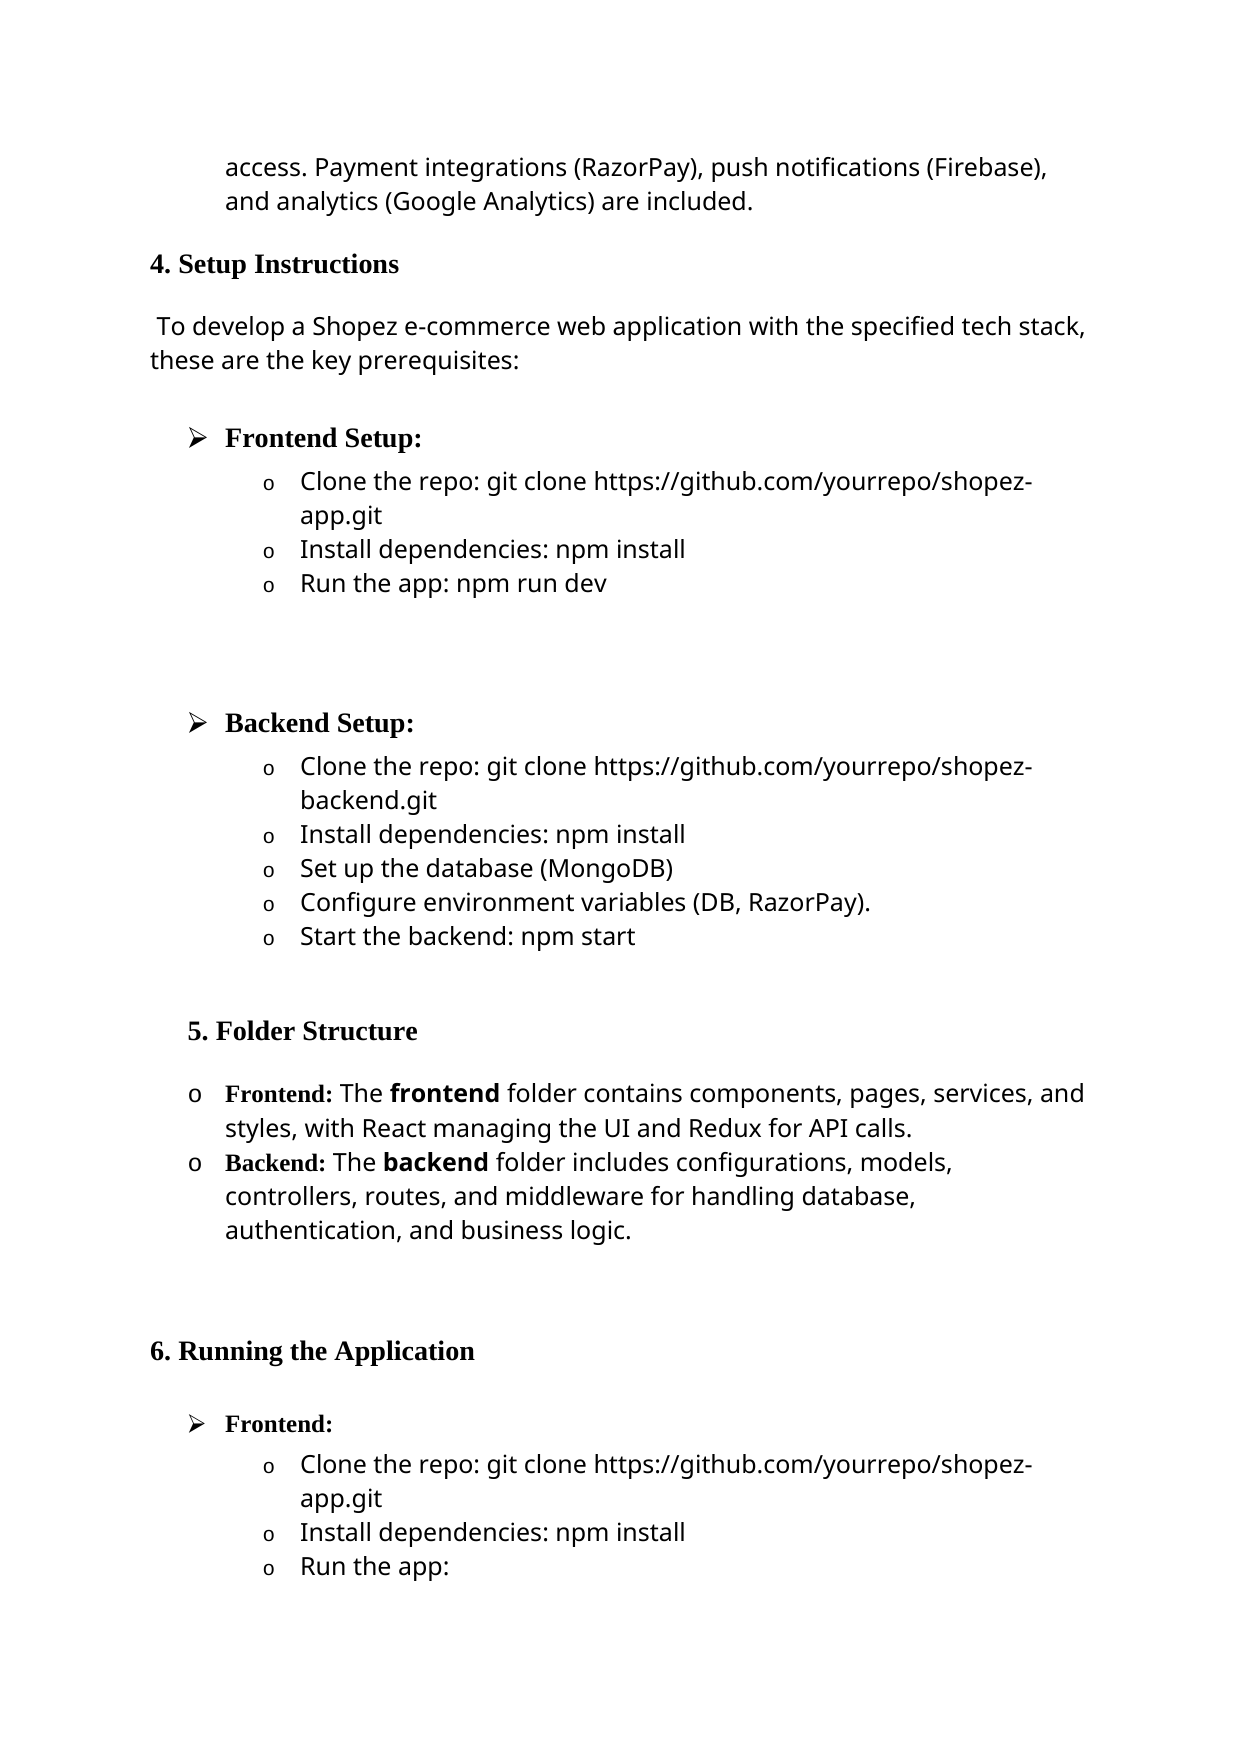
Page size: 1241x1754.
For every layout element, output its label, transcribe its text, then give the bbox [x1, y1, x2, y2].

list Clone the repo: git clone https://github.com/yourrepo/shopez-backend.git [262, 748, 1090, 817]
list Backend Setup: [187, 691, 1090, 748]
list Run the app: [262, 1549, 1090, 1583]
list Clone the repo: git clone https://github.com/yourrepo/shopez-app.git [262, 464, 1090, 532]
list Install dependencies: npm install [262, 817, 1090, 851]
list Install dependencies: npm install [262, 532, 1090, 566]
text 5. Folder Structure [187, 1014, 1090, 1047]
list Configure environment variables (DB, RazorPay). [262, 885, 1090, 919]
text 6. Running the Application [150, 1334, 1090, 1366]
list Backend: The backend folder includes configurations, models, controllers, routes, and middleware for handling database, authentication, and business logic. [187, 1144, 1090, 1247]
list Clone the repo: git clone https://github.com/yourrepo/shopez-app.git [262, 1447, 1090, 1515]
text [225, 150, 1090, 218]
list Frontend Setup: [187, 406, 1090, 464]
list Start the backend: npm start [262, 919, 1090, 953]
text 4. Setup Instructions [150, 247, 1090, 280]
text To develop a Shopez e-commerce web application with the specified tech stack, these are the key prerequisites: [150, 309, 1090, 377]
list Frontend: [187, 1395, 1090, 1447]
list Frontend: The frontend folder contains components, pages, services, and styles, with React managing the UI and Redux for API calls. [187, 1076, 1090, 1144]
list Install dependencies: npm install [262, 1515, 1090, 1549]
list Run the app: npm run dev [262, 566, 1090, 600]
list Set up the database (MongoDB) [262, 851, 1090, 885]
